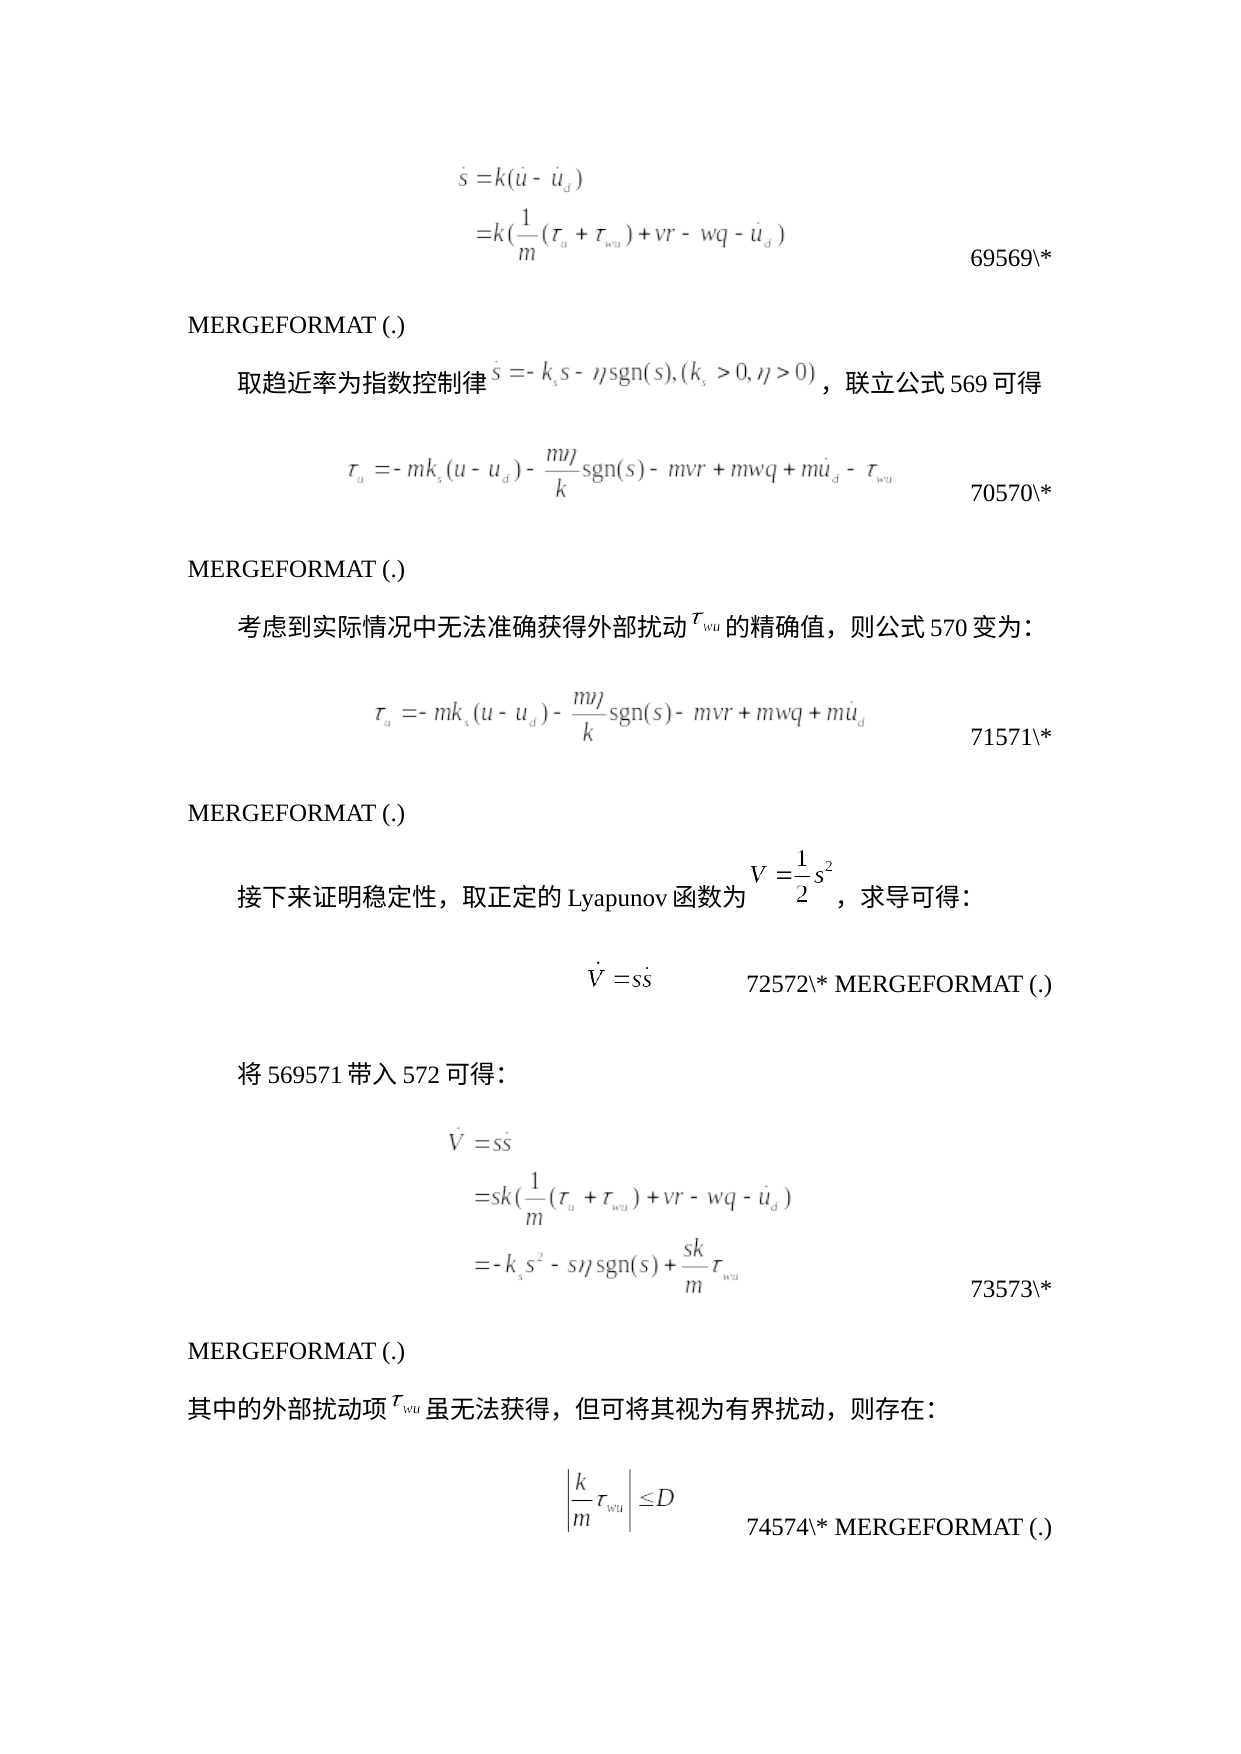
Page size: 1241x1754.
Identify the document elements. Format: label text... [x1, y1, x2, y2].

text 接下来证明稳定性，取正定的Lyapunov函数为，求导可得： [187, 843, 1053, 940]
text 考虑到实际情况中无法准确获得外部扰动的精确值，则公式变为： [187, 599, 1053, 664]
text 其中的外部扰动项虽无法获得，但可将其视为有界扰动，则存在： [187, 1381, 1053, 1446]
text 取趋近率为指数控制律，联立公式可得 [187, 355, 1053, 420]
text 将带入可得： [187, 1040, 1053, 1105]
